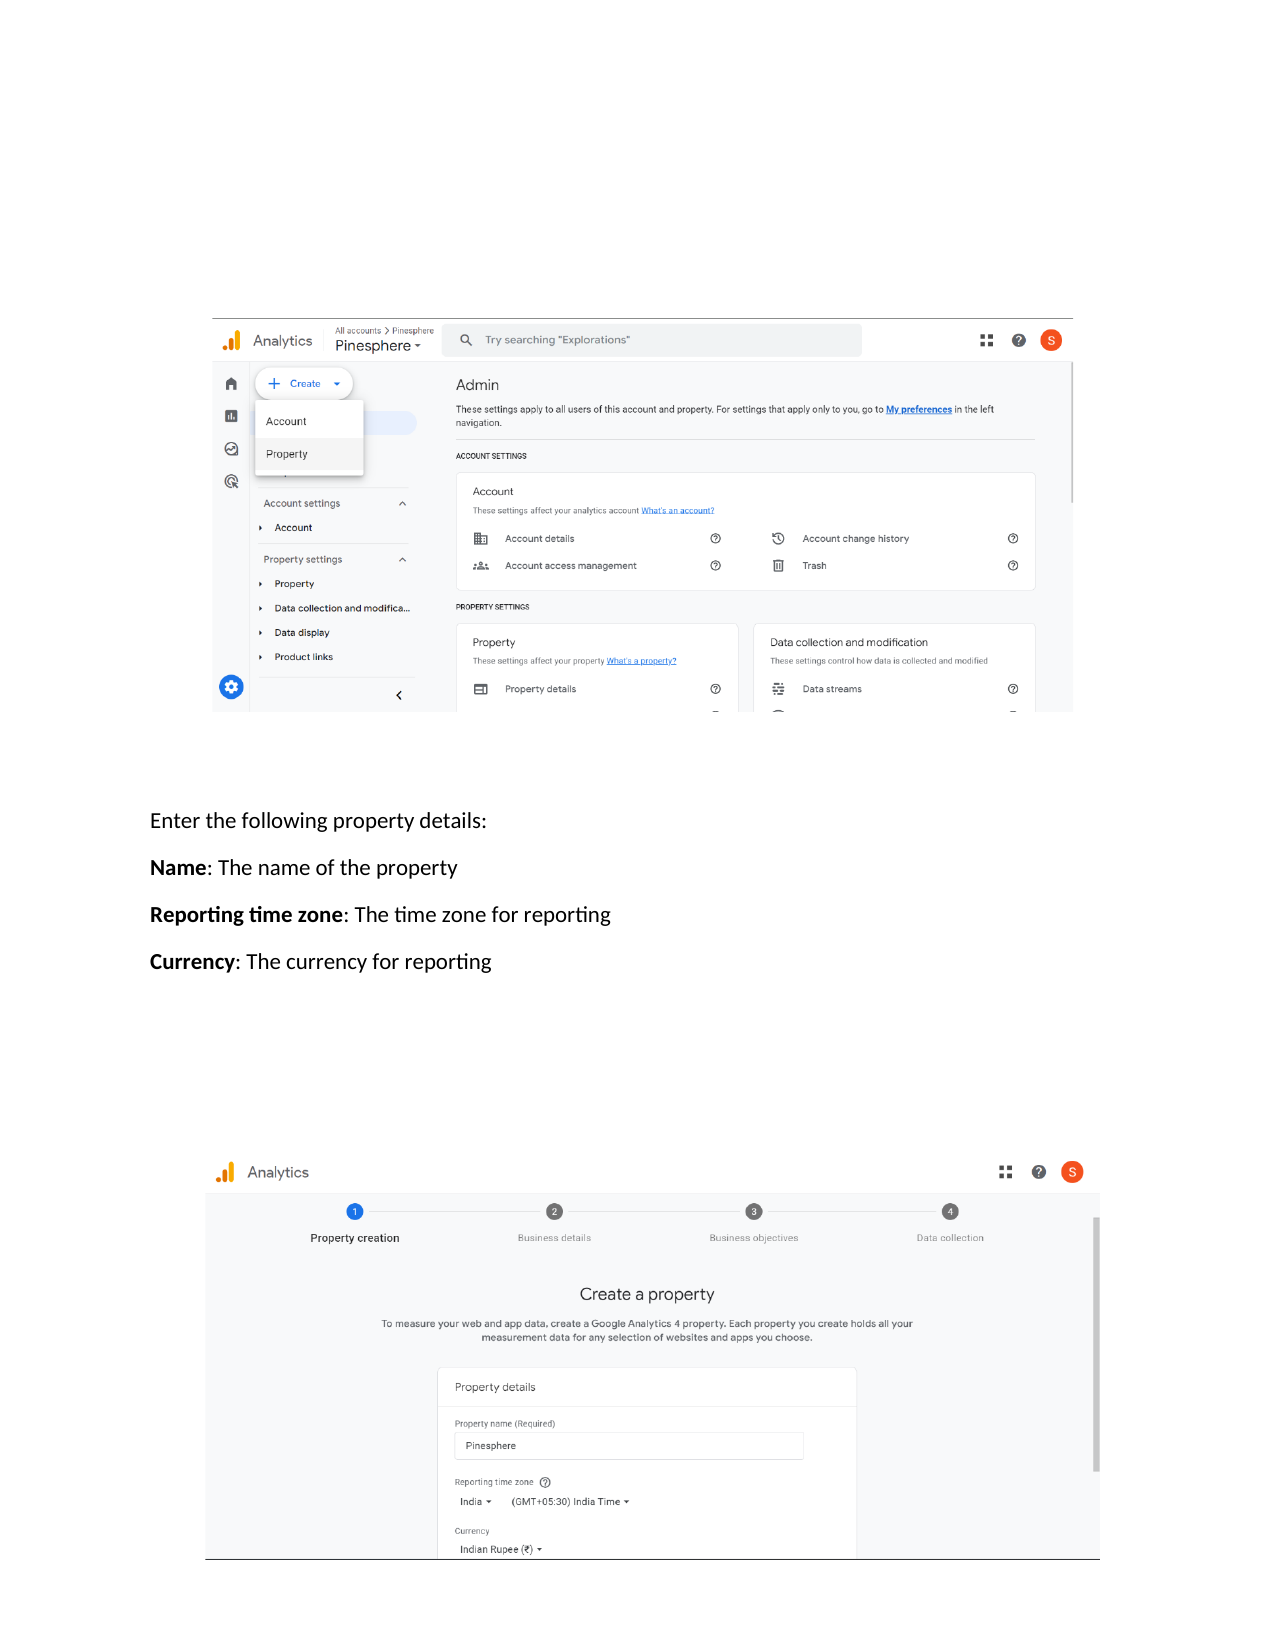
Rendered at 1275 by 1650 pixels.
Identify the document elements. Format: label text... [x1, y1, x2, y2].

text Name: The name of the property [122, 853, 1181, 881]
text Currency: The currency for reporting [122, 947, 1181, 975]
text Enter the following property details: [122, 806, 1181, 834]
picture [205, 1151, 1100, 1560]
text Reporting time zone: The time zone for reporting [122, 900, 1181, 928]
picture [212, 318, 1074, 712]
